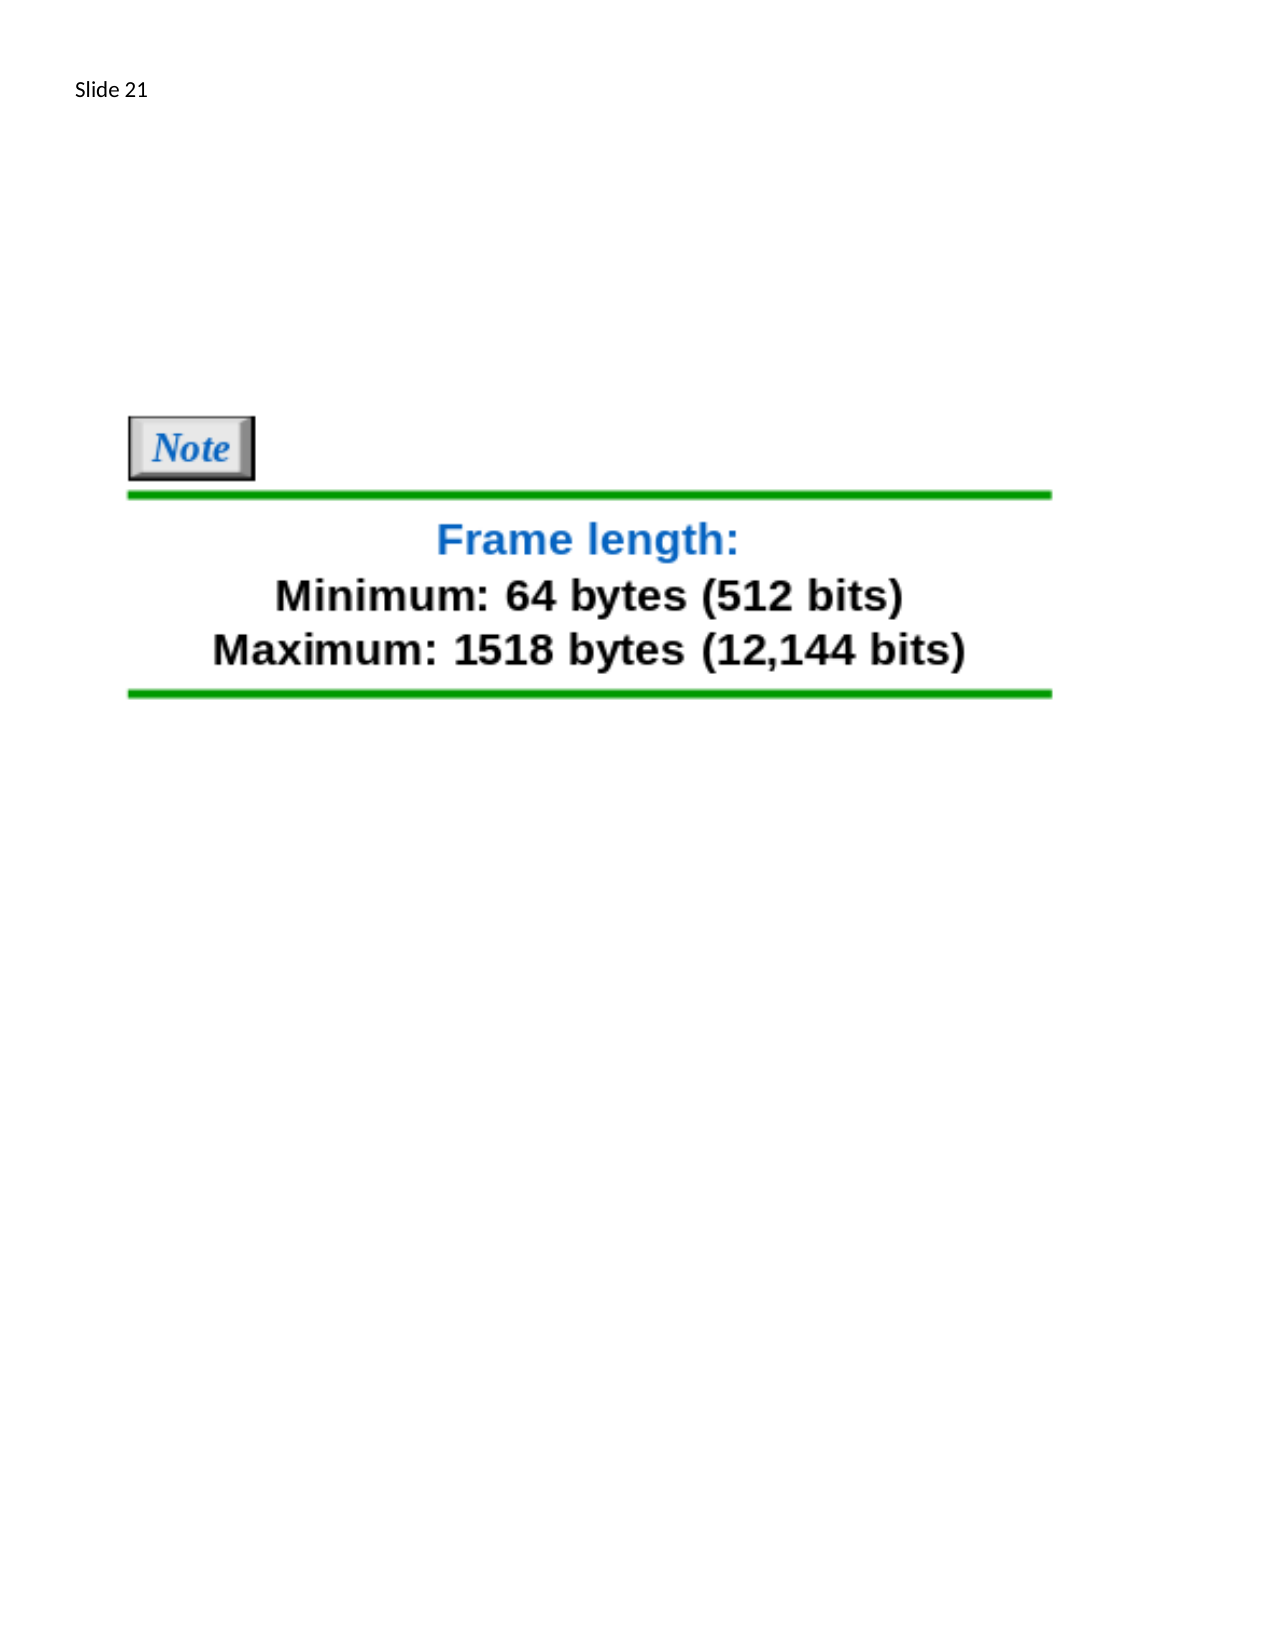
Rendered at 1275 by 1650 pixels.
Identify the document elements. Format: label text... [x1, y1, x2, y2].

text Slide 21 [75, 75, 1200, 103]
